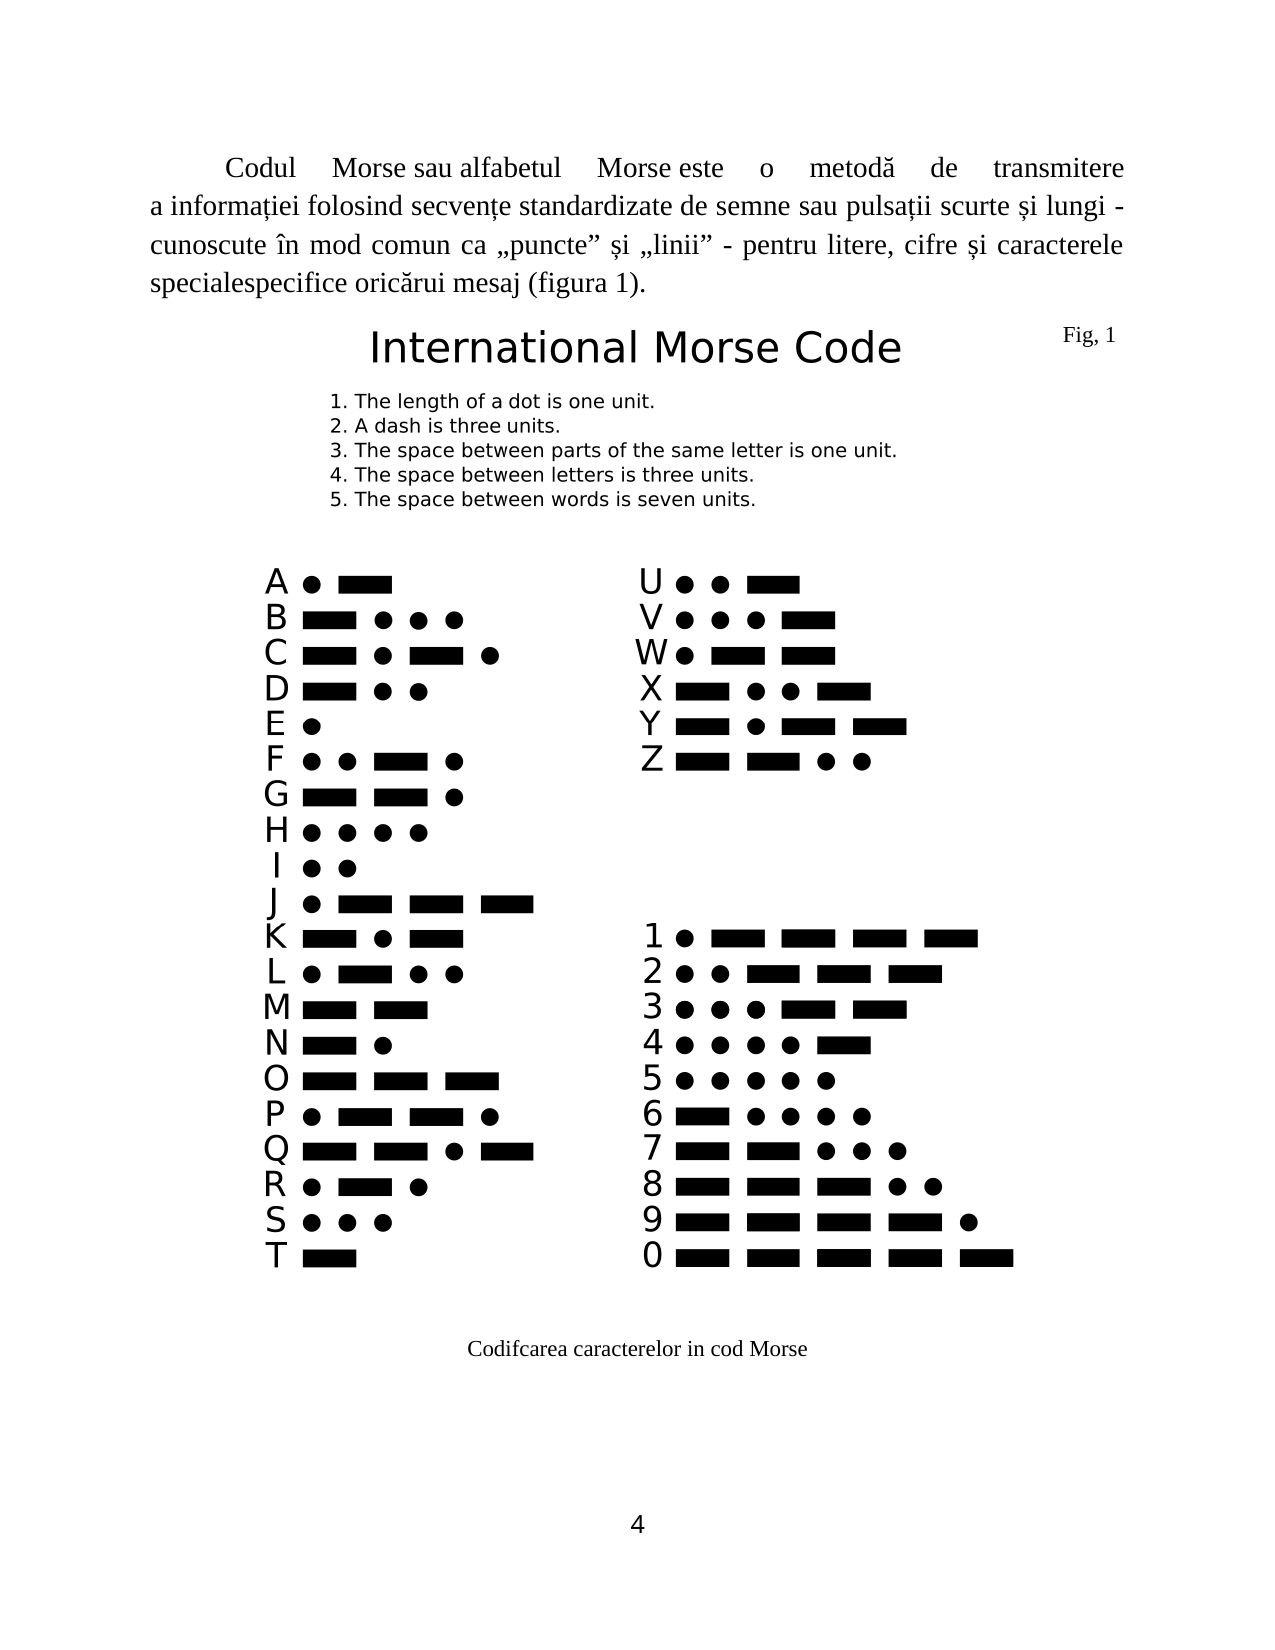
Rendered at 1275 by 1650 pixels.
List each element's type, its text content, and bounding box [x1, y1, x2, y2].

picture [240, 315, 1035, 1335]
text Codul Morse sau alfabetul Morse este o metodă de transmitere a informației folosind secvențe standardizate de semne sau pulsații scurte și lungi - cunoscute în mod comun ca „puncte” și „linii” - pentru litere, cifre și caracterele specialespecifice oricărui mesaj (figura 1). [150, 150, 1125, 299]
